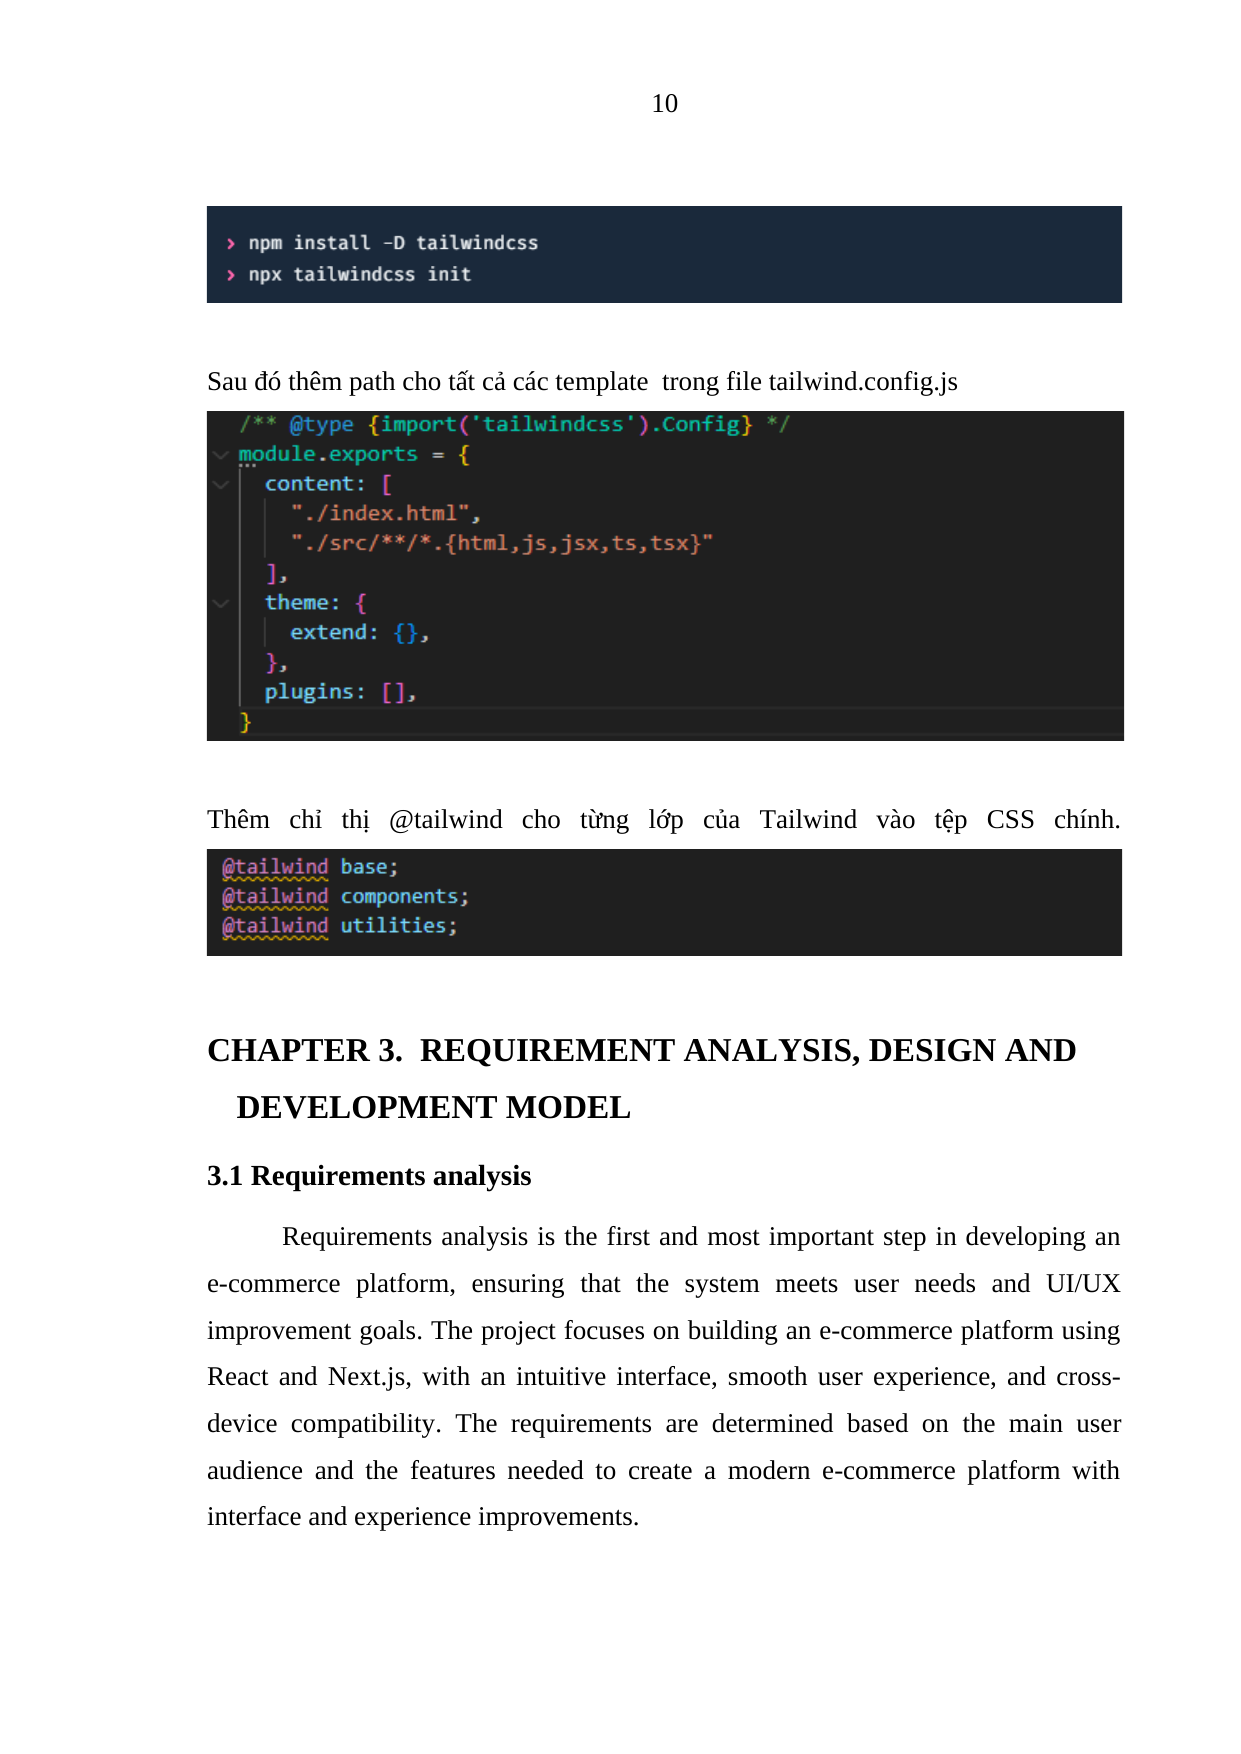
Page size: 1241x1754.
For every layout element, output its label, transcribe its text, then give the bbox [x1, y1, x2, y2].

picture [206, 849, 1123, 956]
subtitle REQUIREMENT ANALYSIS, DESIGN AND DEVELOPMENT MODEL [207, 1030, 1122, 1126]
picture [206, 411, 1125, 741]
text Thêm chỉ thị @tailwind cho từng lớp của Tailwind vào tệp CSS chính. [207, 803, 1122, 849]
text Sau đó thêm path cho tất cả các template trong file tailwind.config.js [207, 364, 1122, 396]
text Requirements analysis is the first and most important step in developing an e-commerce platform, ensuring that the system meets user needs and UI/UX improvement goals. The project focuses on building an e-commerce platform using React and Next.js, with an intuitive interface, smooth user experience, and cross-device compatibility. The requirements are determined based on the main user audience and the features needed to create a modern e-commerce platform with interface and experience improvements. [207, 1220, 1122, 1532]
picture [206, 206, 1123, 303]
subtitle Requirements analysis [207, 1158, 1122, 1191]
